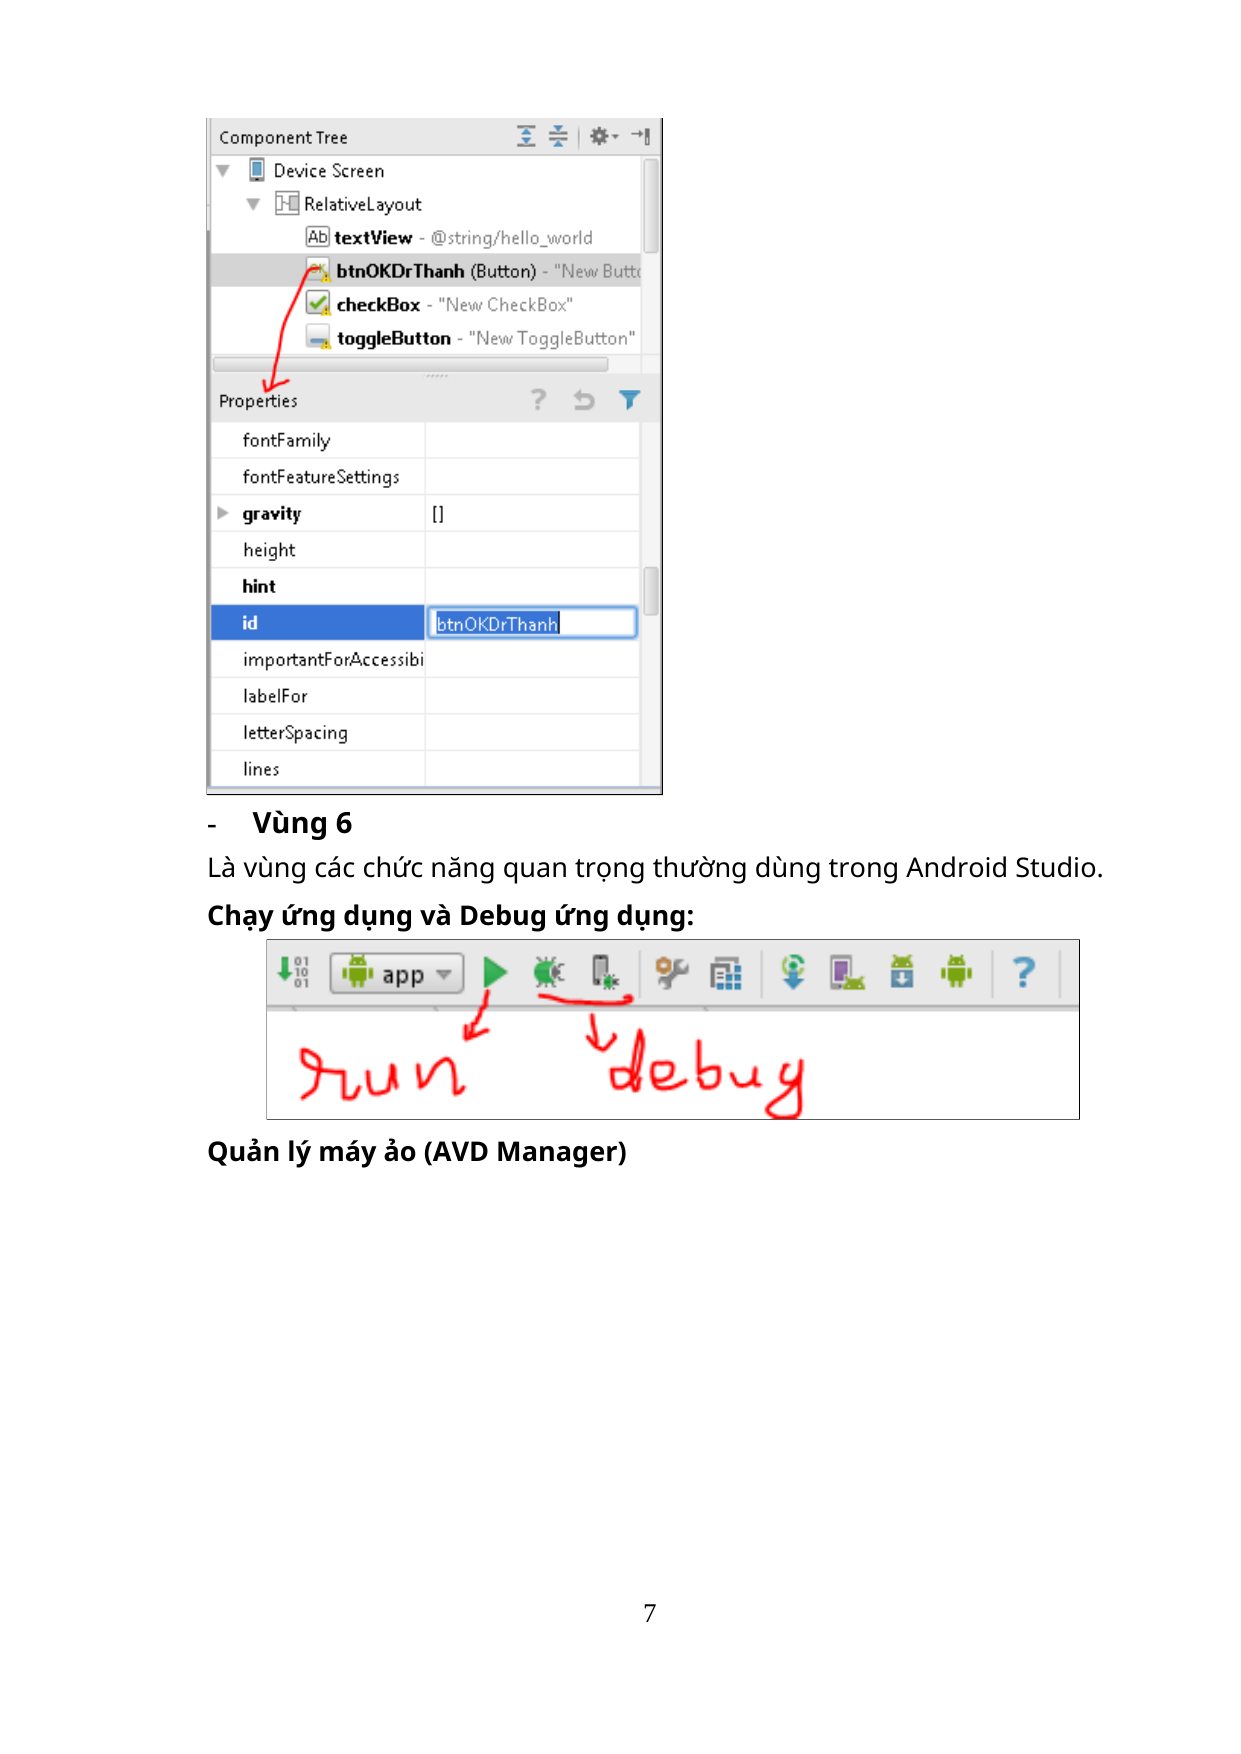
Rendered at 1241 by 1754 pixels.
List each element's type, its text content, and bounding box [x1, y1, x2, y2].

picture [207, 118, 662, 794]
text Chạy ứng dụng và Debug ứng dụng: [177, 896, 1122, 933]
picture [267, 940, 1079, 1119]
list Vùng 6 [177, 802, 1052, 842]
text Là vùng các chức năng quan trọng thường dùng trong Android Studio. [177, 848, 1122, 885]
